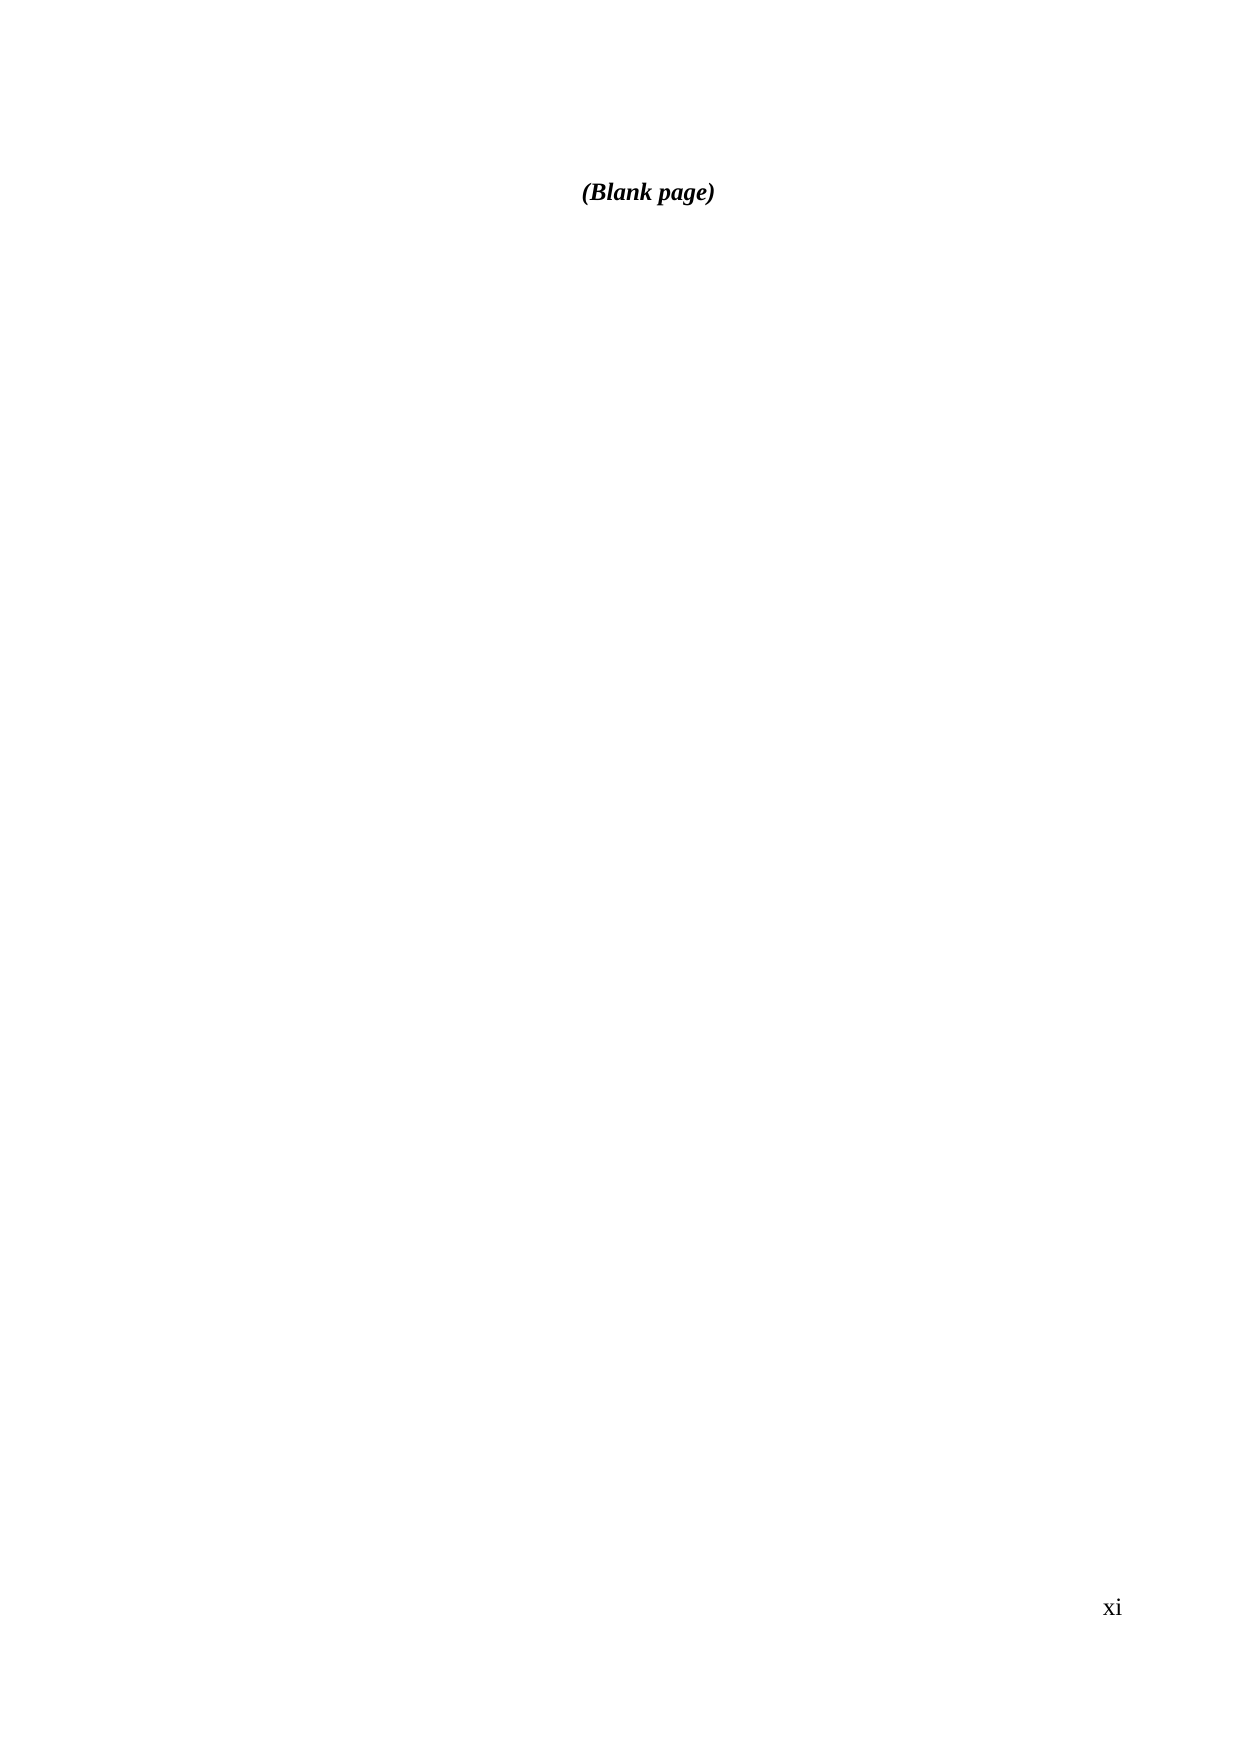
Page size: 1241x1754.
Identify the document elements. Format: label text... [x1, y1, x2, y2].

text (Blank page) [177, 177, 1122, 206]
